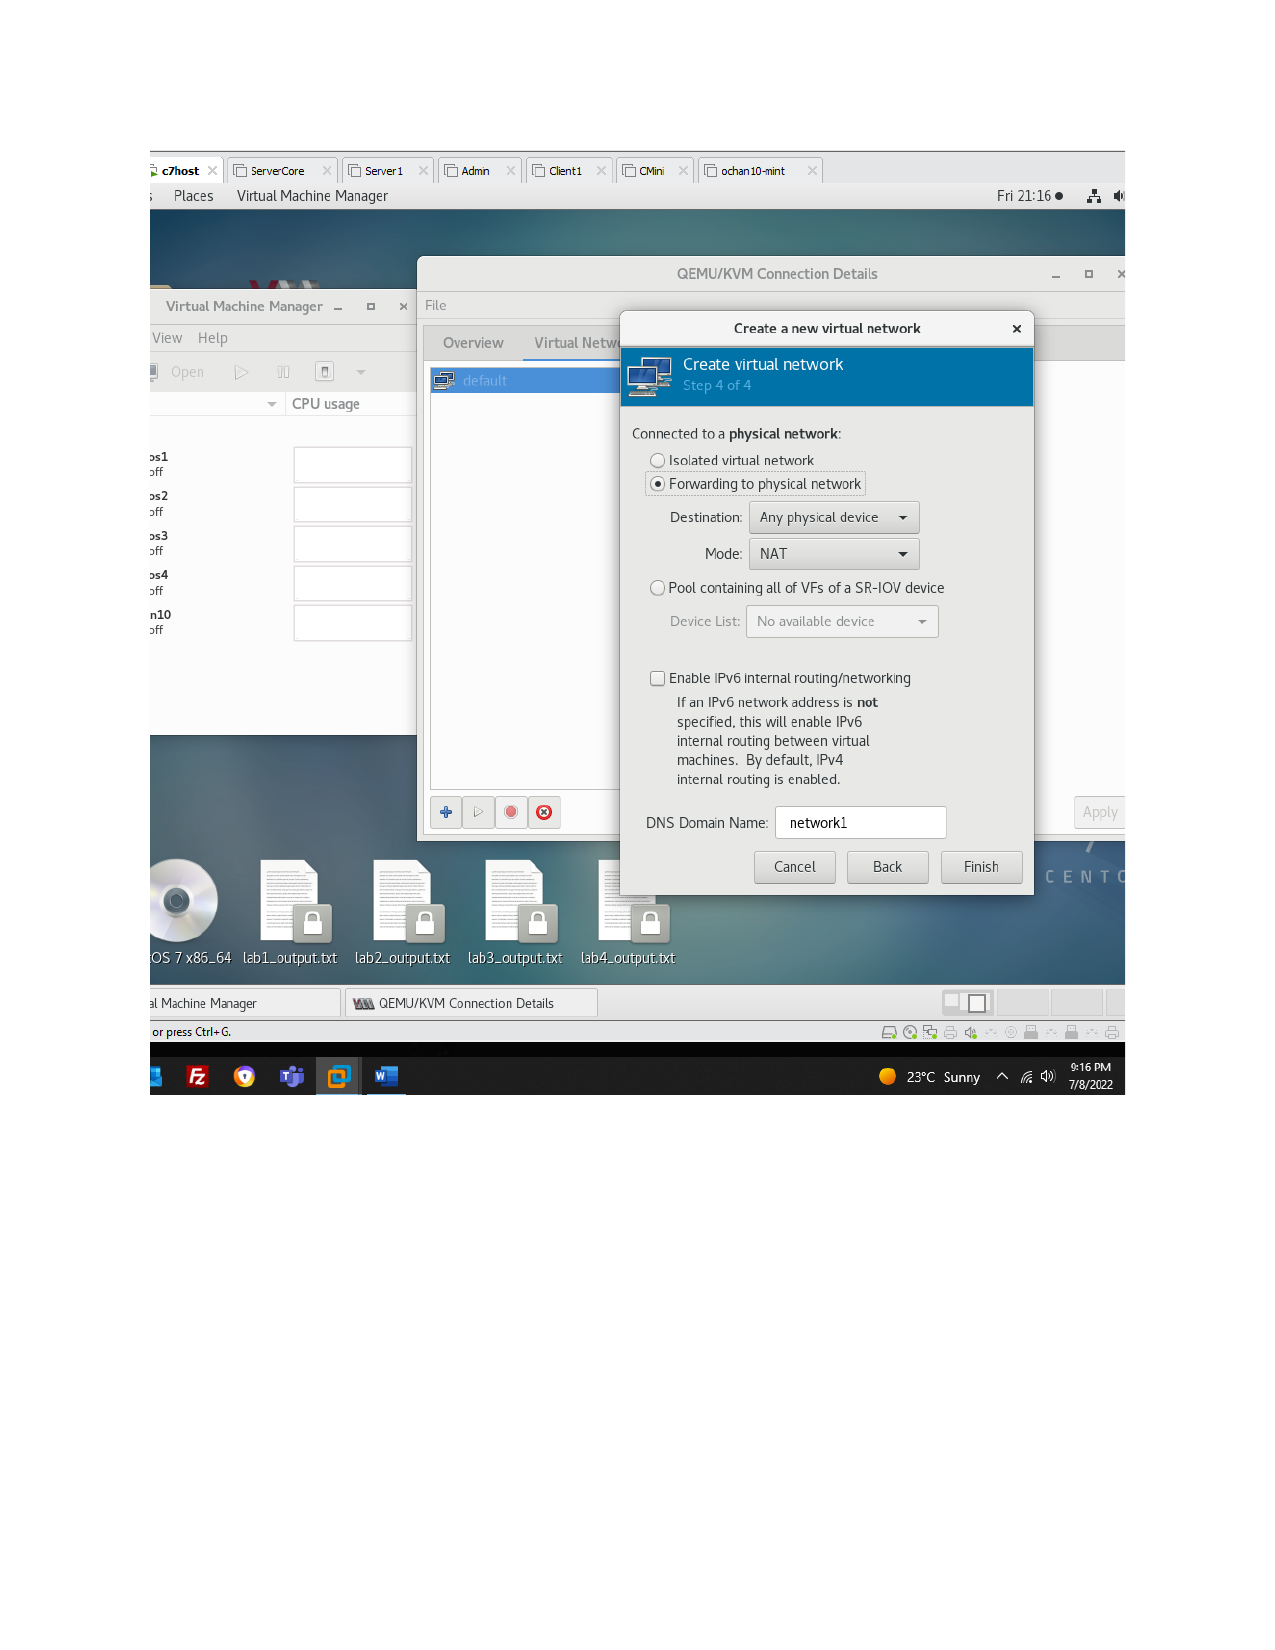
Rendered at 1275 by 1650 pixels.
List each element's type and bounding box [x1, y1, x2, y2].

picture [150, 150, 1125, 1095]
